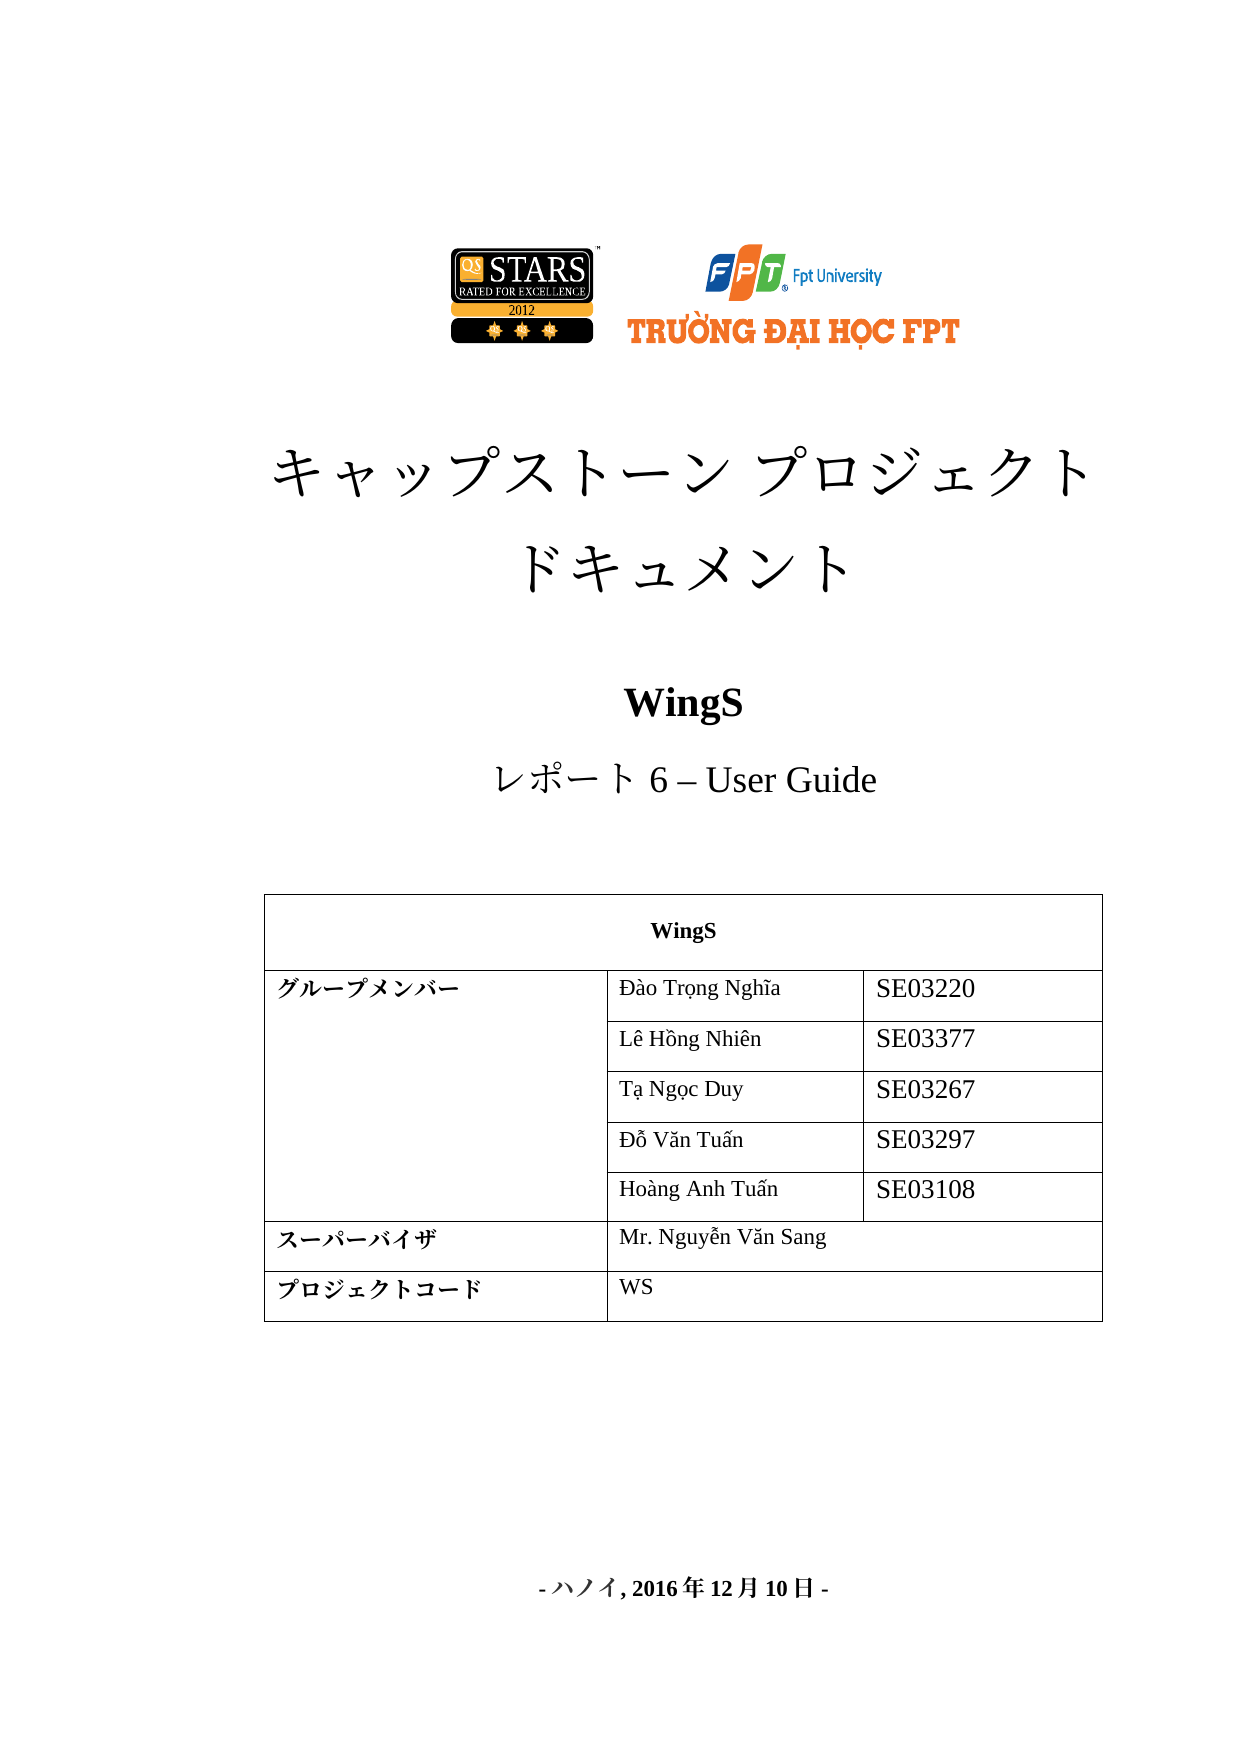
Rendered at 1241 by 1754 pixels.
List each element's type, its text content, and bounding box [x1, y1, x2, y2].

text - ハノイ, 2016年12月10日 - [244, 1570, 552, 1603]
text - ハノイ, 2016年12月10日 - [620, 1570, 1122, 1603]
